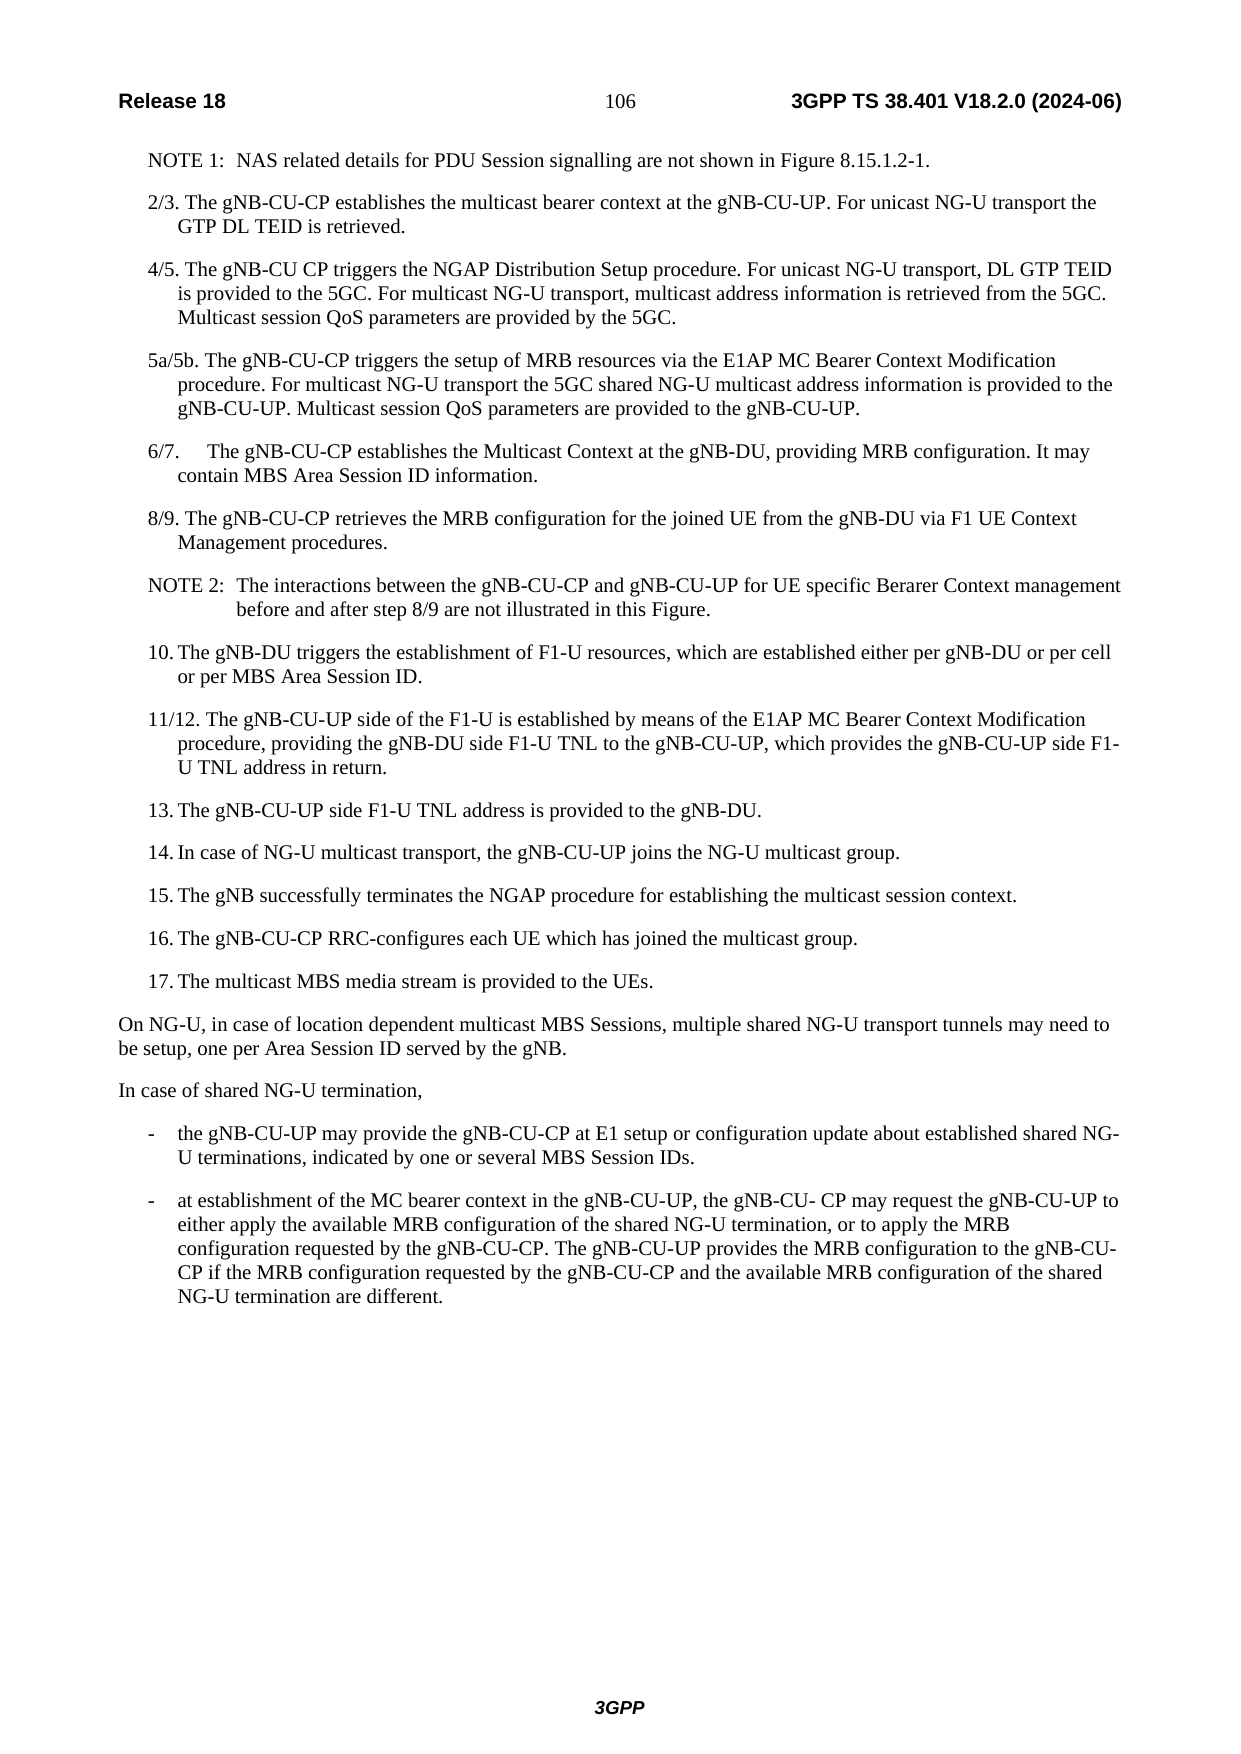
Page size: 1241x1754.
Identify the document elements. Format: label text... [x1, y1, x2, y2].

text 10. The gNB-DU triggers the establishment of F1-U resources, which are established either per gNB-DU or per cell or per MBS Area Session ID. [148, 640, 1122, 688]
text 6/7. The gNB-CU-CP establishes the Multicast Context at the gNB-DU, providing MRB configuration. It may contain MBS Area Session ID information. [148, 439, 1122, 487]
text 15. The gNB successfully terminates the NGAP procedure for establishing the multicast session context. [148, 883, 1122, 907]
text 11/12. The gNB-CU-UP side of the F1-U is established by means of the E1AP MC Bearer Context Modification procedure, providing the gNB-DU side F1-U TNL to the gNB-CU-UP, which provides the gNB-CU-UP side F1-U TNL address in return. [148, 707, 1122, 779]
text 13. The gNB-CU-UP side F1-U TNL address is provided to the gNB-DU. [148, 797, 1122, 822]
text On NG-U, in case of location dependent multicast MBS Sessions, multiple shared NG-U transport tunnels may need to be setup, one per Area Session ID served by the gNB. [118, 1012, 1122, 1060]
text 4/5. The gNB-CU CP triggers the NGAP Distribution Setup procedure. For unicast NG-U transport, DL GTP TEID is provided to the 5GC. For multicast NG-U transport, multicast address information is retrieved from the 5GC. Multicast session QoS parameters are provided by the 5GC. [148, 257, 1122, 329]
text 8/9. The gNB-CU-CP retrieves the MRB configuration for the joined UE from the gNB-DU via F1 UE Context Management procedures. [148, 506, 1122, 554]
text NOTE 1: NAS related details for PDU Session signalling are not shown in Figure 8.15.1.2-1. [148, 147, 1122, 172]
text 5a/5b. The gNB-CU-CP triggers the setup of MRB resources via the E1AP MC Bearer Context Modification procedure. For multicast NG-U transport the 5GC shared NG-U multicast address information is provided to the gNB-CU-UP. Multicast session QoS parameters are provided to the gNB-CU-UP. [148, 348, 1122, 420]
text 17. The multicast MBS media stream is provided to the UEs. [148, 969, 1122, 993]
text 16. The gNB-CU-CP RRC-configures each UE which has joined the multicast group. [148, 926, 1122, 950]
text 2/3. The gNB-CU-CP establishes the multicast bearer context at the gNB-CU-UP. For unicast NG-U transport the GTP DL TEID is retrieved. [148, 190, 1122, 238]
text 14. In case of NG-U multicast transport, the gNB-CU-UP joins the NG-U multicast group. [148, 840, 1122, 864]
text NOTE 2: The interactions between the gNB-CU-CP and gNB-CU-UP for UE specific Berarer Context management before and after step 8/9 are not illustrated in this Figure. [148, 573, 1122, 621]
text - at establishment of the MC bearer context in the gNB-CU-UP, the gNB-CU- CP may request the gNB-CU-UP to either apply the available MRB configuration of the shared NG-U termination, or to apply the MRB configuration requested by the gNB-CU-CP. The gNB-CU-UP provides the MRB configuration to the gNB-CU-CP if the MRB configuration requested by the gNB-CU-CP and the available MRB configuration of the shared NG-U termination are different. [148, 1188, 1122, 1308]
text In case of shared NG-U termination, [118, 1078, 1122, 1102]
text - the gNB-CU-UP may provide the gNB-CU-CP at E1 setup or configuration update about established shared NG-U terminations, indicated by one or several MBS Session IDs. [148, 1121, 1122, 1169]
